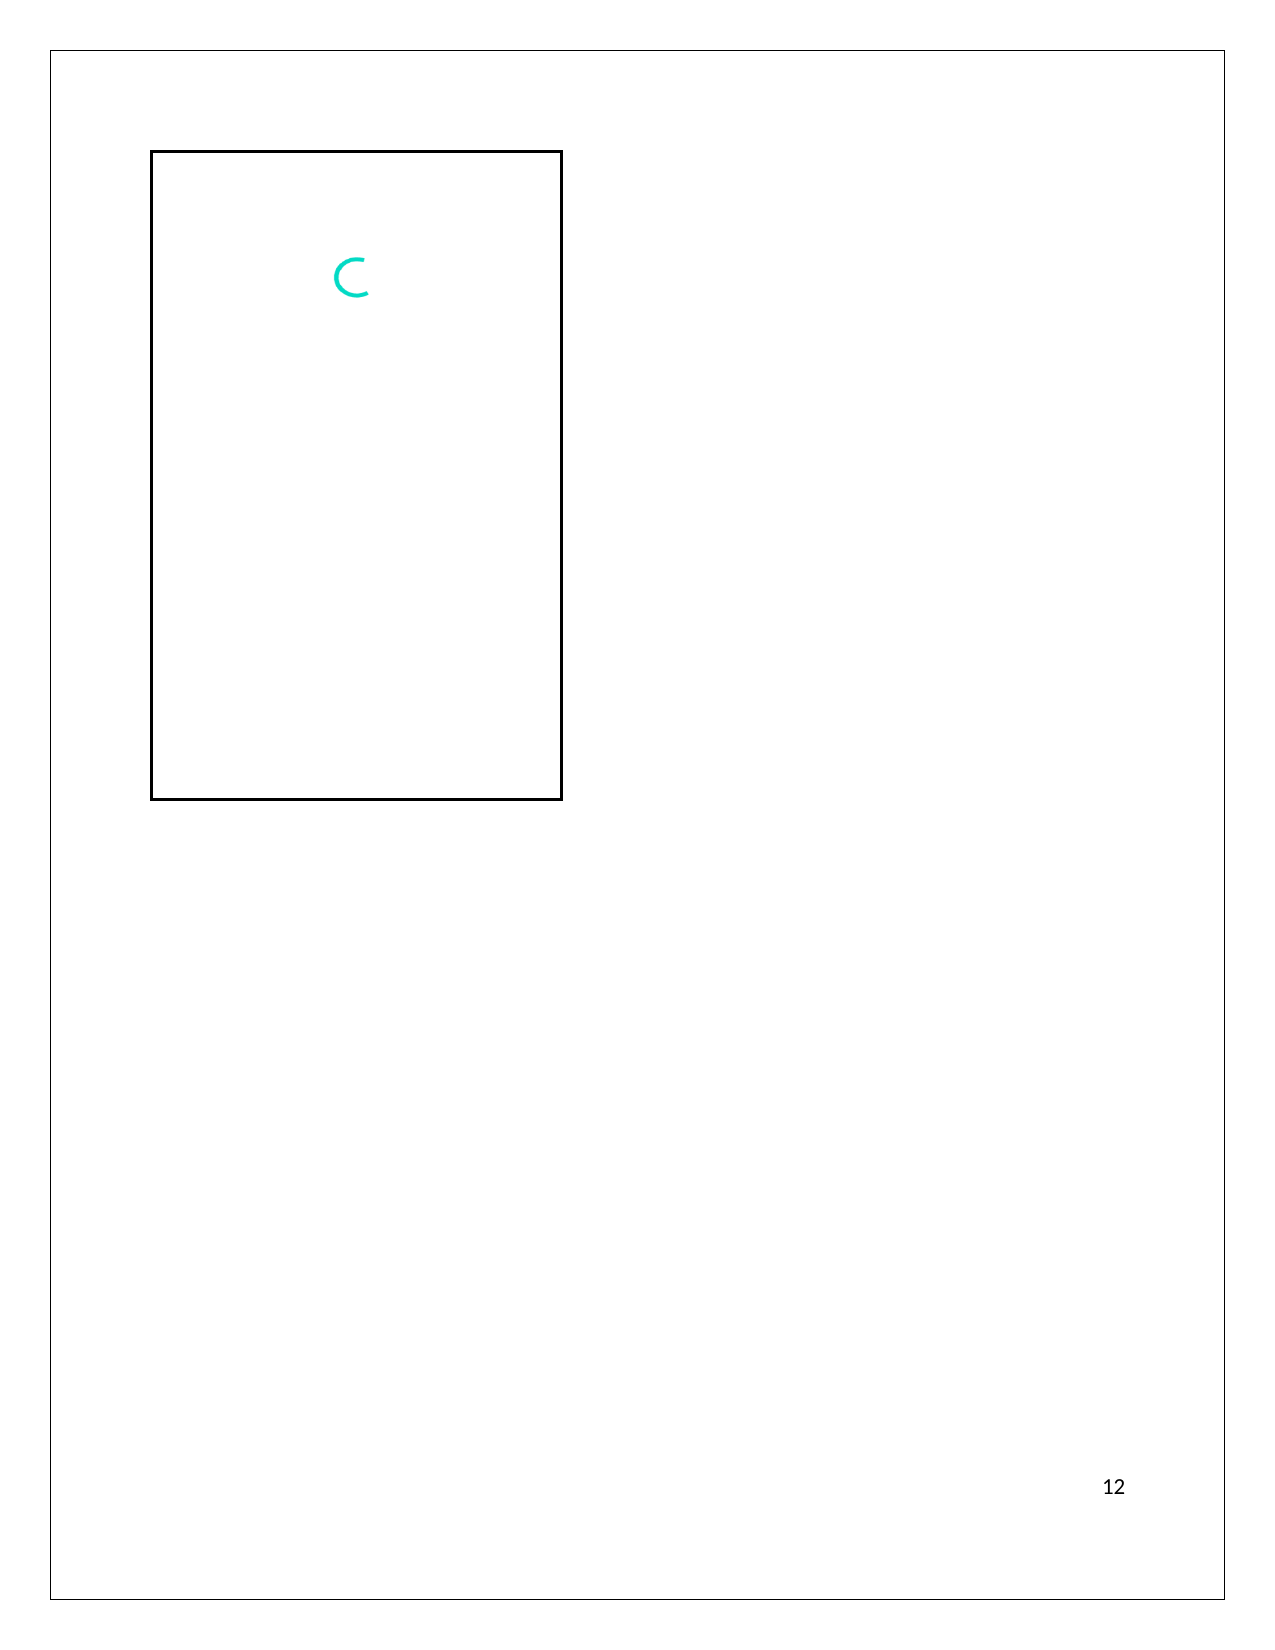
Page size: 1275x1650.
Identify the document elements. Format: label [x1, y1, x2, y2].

picture [153, 153, 560, 798]
